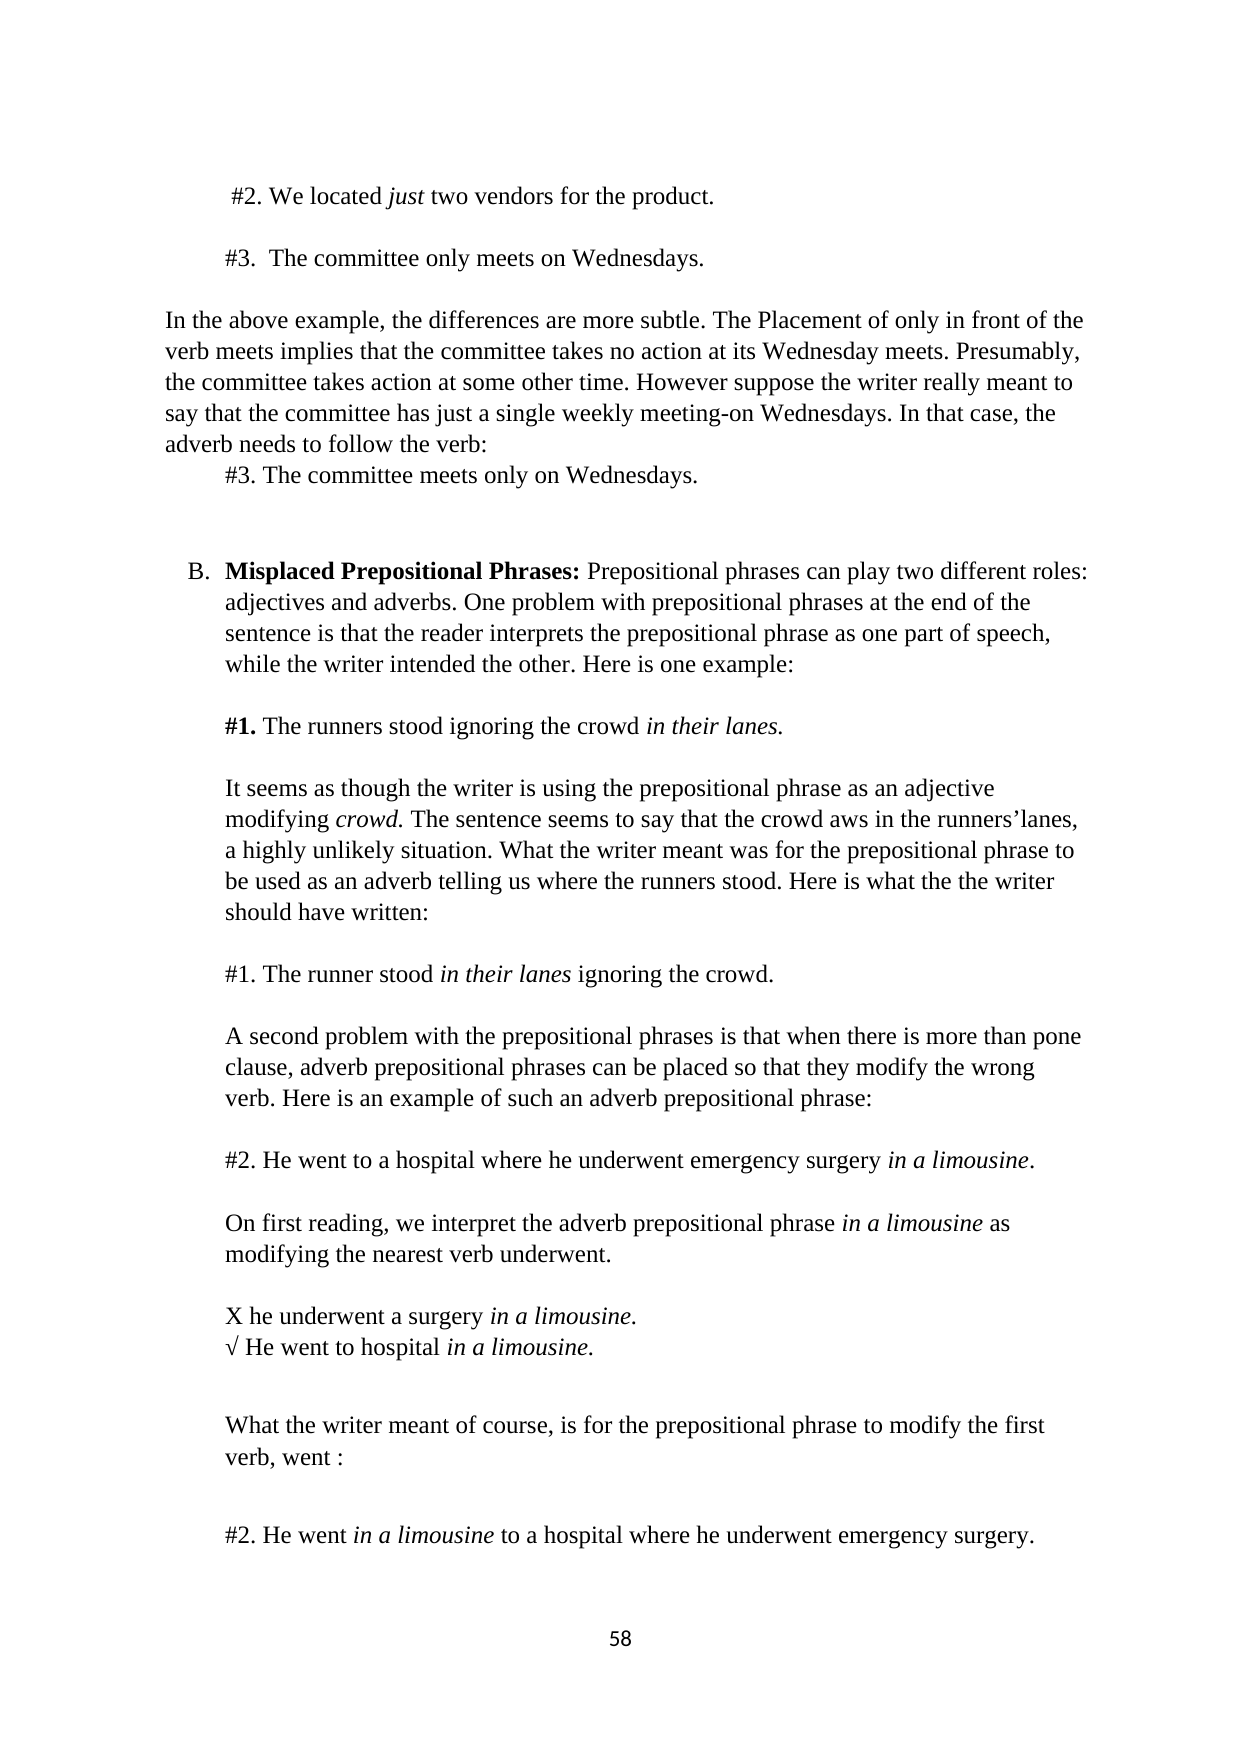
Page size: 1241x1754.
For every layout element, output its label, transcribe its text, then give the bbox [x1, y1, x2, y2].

list On first reading, we interpret the adverb prepositional phrase in a limousine as modifying the nearest verb underwent. [225, 1208, 1090, 1267]
text What the writer meant of course, is for the prepositional phrase to modify the first verb, went : [150, 1411, 1090, 1470]
list It seems as though the writer is using the prepositional phrase as an adjective modifying crowd. The sentence seems to say that the crowd aws in the runners’lanes, a highly unlikely situation. What the writer meant was for the prepositional phrase to be used as an adverb telling us where the runners stood. Here is what the the writer should have written: [225, 773, 1090, 926]
list #1. The runner stood in their lanes ignoring the crowd. [225, 959, 1090, 988]
list √ He went to hospital in a limousine. [225, 1332, 1090, 1361]
list Misplaced Prepositional Phrases: Prepositional phrases can play two different roles: adjectives and adverbs. One problem with prepositional phrases at the end of the sentence is that the reader interprets the prepositional phrase as one part of speech, while the writer intended the other. Here is one example: [187, 556, 1090, 678]
list #3. The committee only meets on Wednesdays. [225, 243, 1090, 272]
list A second problem with the prepositional phrases is that when there is more than pone clause, adverb prepositional phrases can be placed so that they modify the wrong verb. Here is an example of such an adverb prepositional phrase: [225, 1021, 1090, 1112]
list #2. He went in a limousine to a hospital where he underwent emergency surgery. [225, 1520, 1090, 1549]
list #3. The committee meets only on Wednesdays. [165, 460, 1090, 489]
list #2. We located just two vendors for the product. [225, 181, 1090, 210]
list X he underwent a surgery in a limousine. [225, 1301, 1090, 1329]
list In the above example, the differences are more subtle. The Placement of only in front of the verb meets implies that the committee takes no action at its Wednesday meets. Presumably, the committee takes action at some other time. However suppose the writer really meant to say that the committee has just a single weekly meeting-on Wednesdays. In that case, the adverb needs to follow the verb: [165, 305, 1090, 458]
list #2. He went to a hospital where he underwent emergency surgery in a limousine. [225, 1146, 1090, 1174]
list #1. The runners stood ignoring the crowd in their lanes. [225, 711, 1090, 740]
